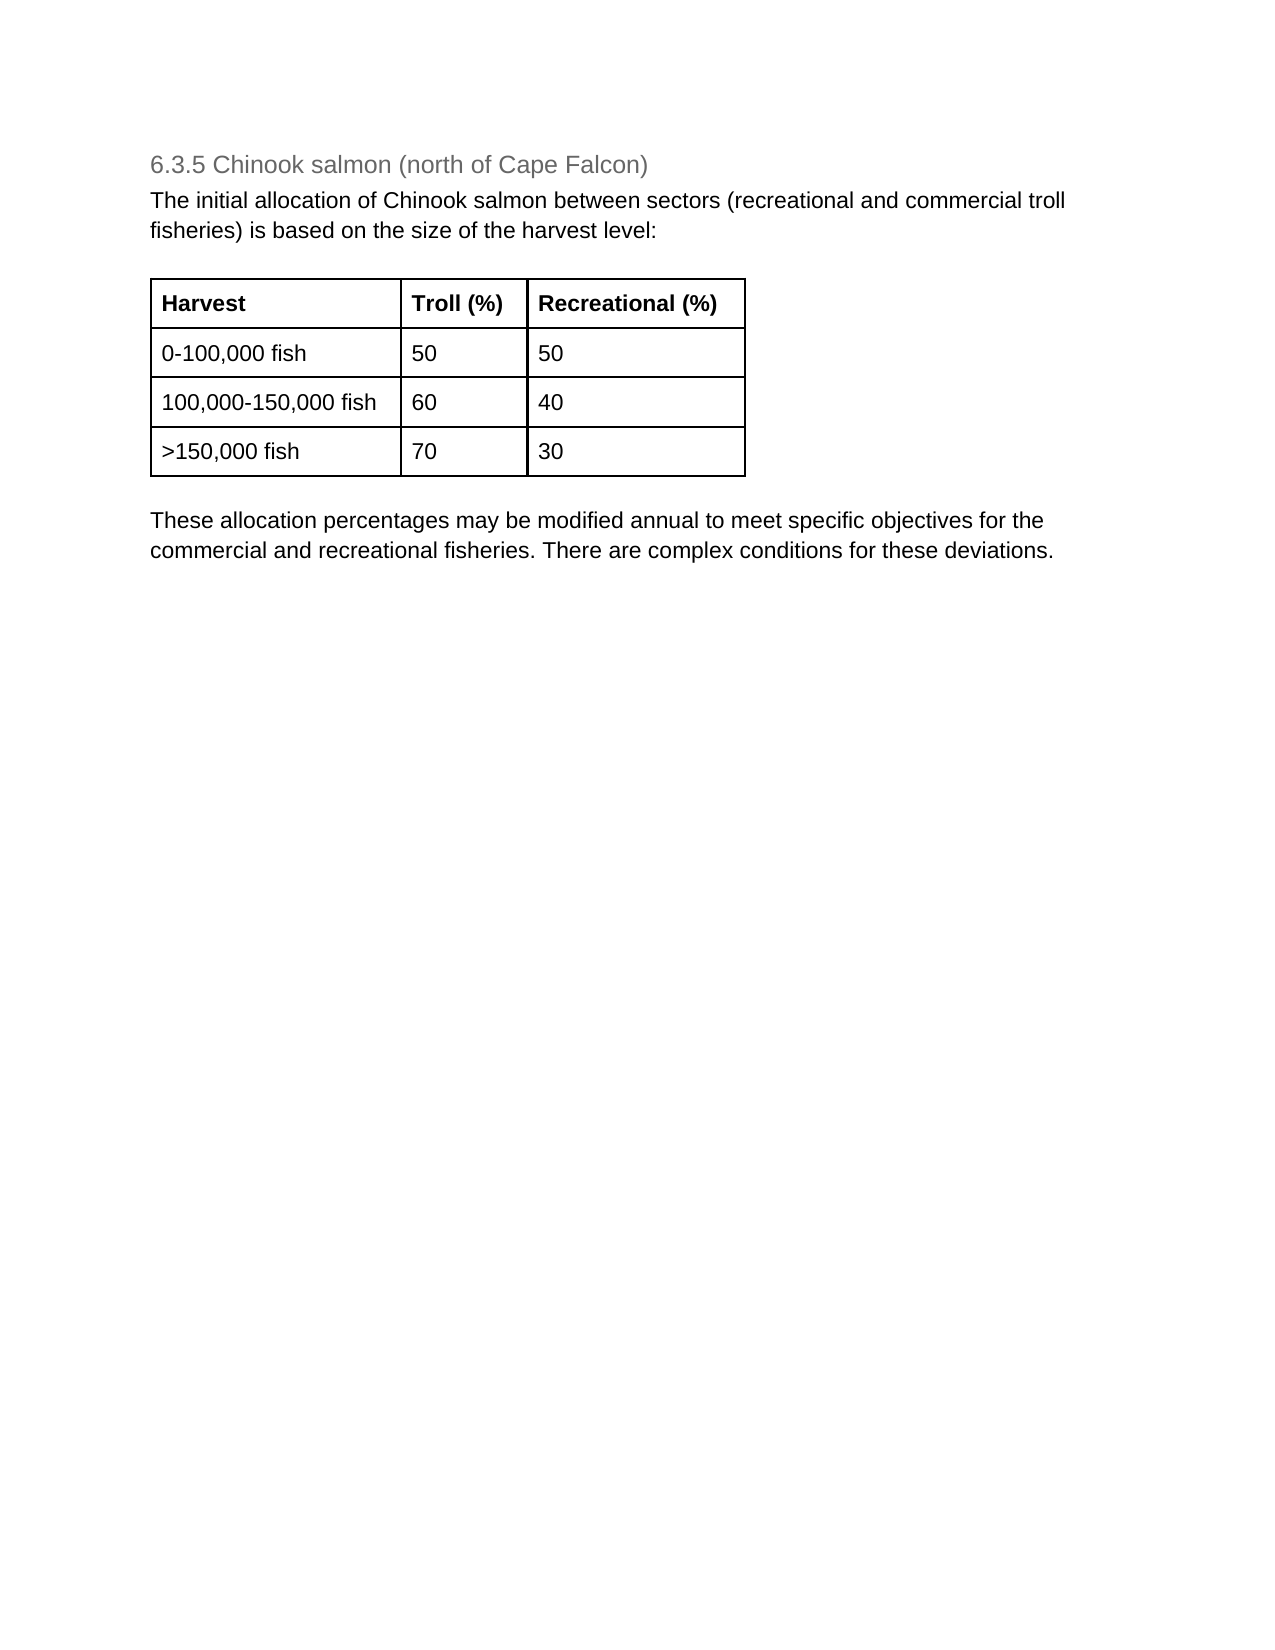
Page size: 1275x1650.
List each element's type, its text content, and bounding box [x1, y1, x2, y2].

table_cell >150,000 fish [152, 428, 400, 475]
table_cell 50 [529, 329, 744, 376]
table_cell 30 [529, 428, 744, 475]
text These allocation percentages may be modified annual to meet specific objectives for the commercial and recreational fisheries. There are complex conditions for these deviations. [150, 507, 1125, 564]
table_cell 100,000-150,000 fish [152, 378, 400, 426]
table_cell 0-100,000 fish [152, 329, 400, 376]
table_cell 60 [402, 378, 526, 426]
table_header Harvest [152, 280, 400, 327]
table_cell 40 [529, 378, 744, 426]
table_cell 70 [402, 428, 526, 475]
table_header Recreational (%) [529, 280, 744, 327]
subtitle 6.3.5 Chinook salmon (north of Cape Falcon) [150, 150, 1125, 179]
table_header Troll (%) [402, 280, 526, 327]
text The initial allocation of Chinook salmon between sectors (recreational and commercial troll fisheries) is based on the size of the harvest level: [150, 187, 1125, 244]
table_cell 50 [402, 329, 526, 376]
